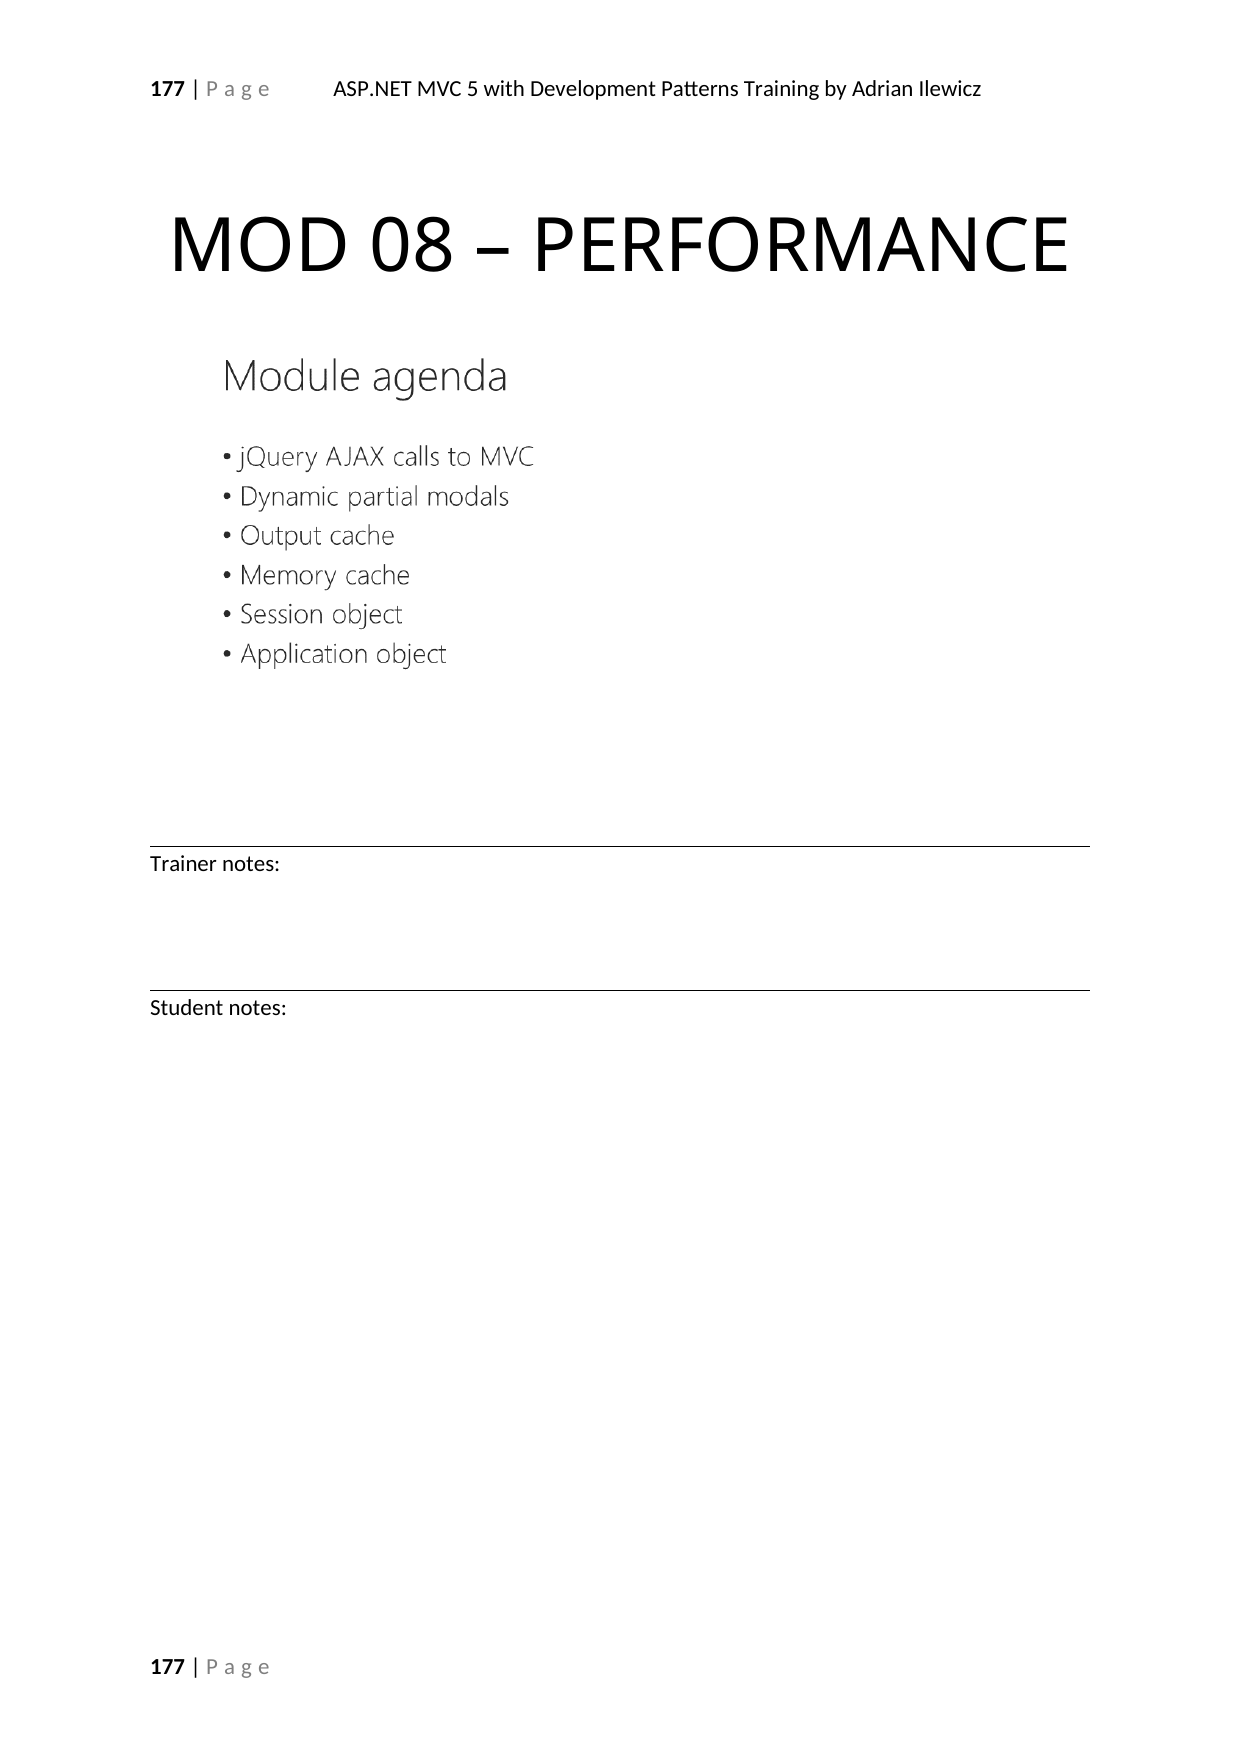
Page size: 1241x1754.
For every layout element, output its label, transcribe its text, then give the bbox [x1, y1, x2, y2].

text Student notes: [150, 991, 1090, 1021]
picture [150, 297, 1091, 827]
text Trainer notes: [150, 847, 1090, 877]
subtitle MOD 08 – PERFORMANCE [150, 192, 1090, 294]
